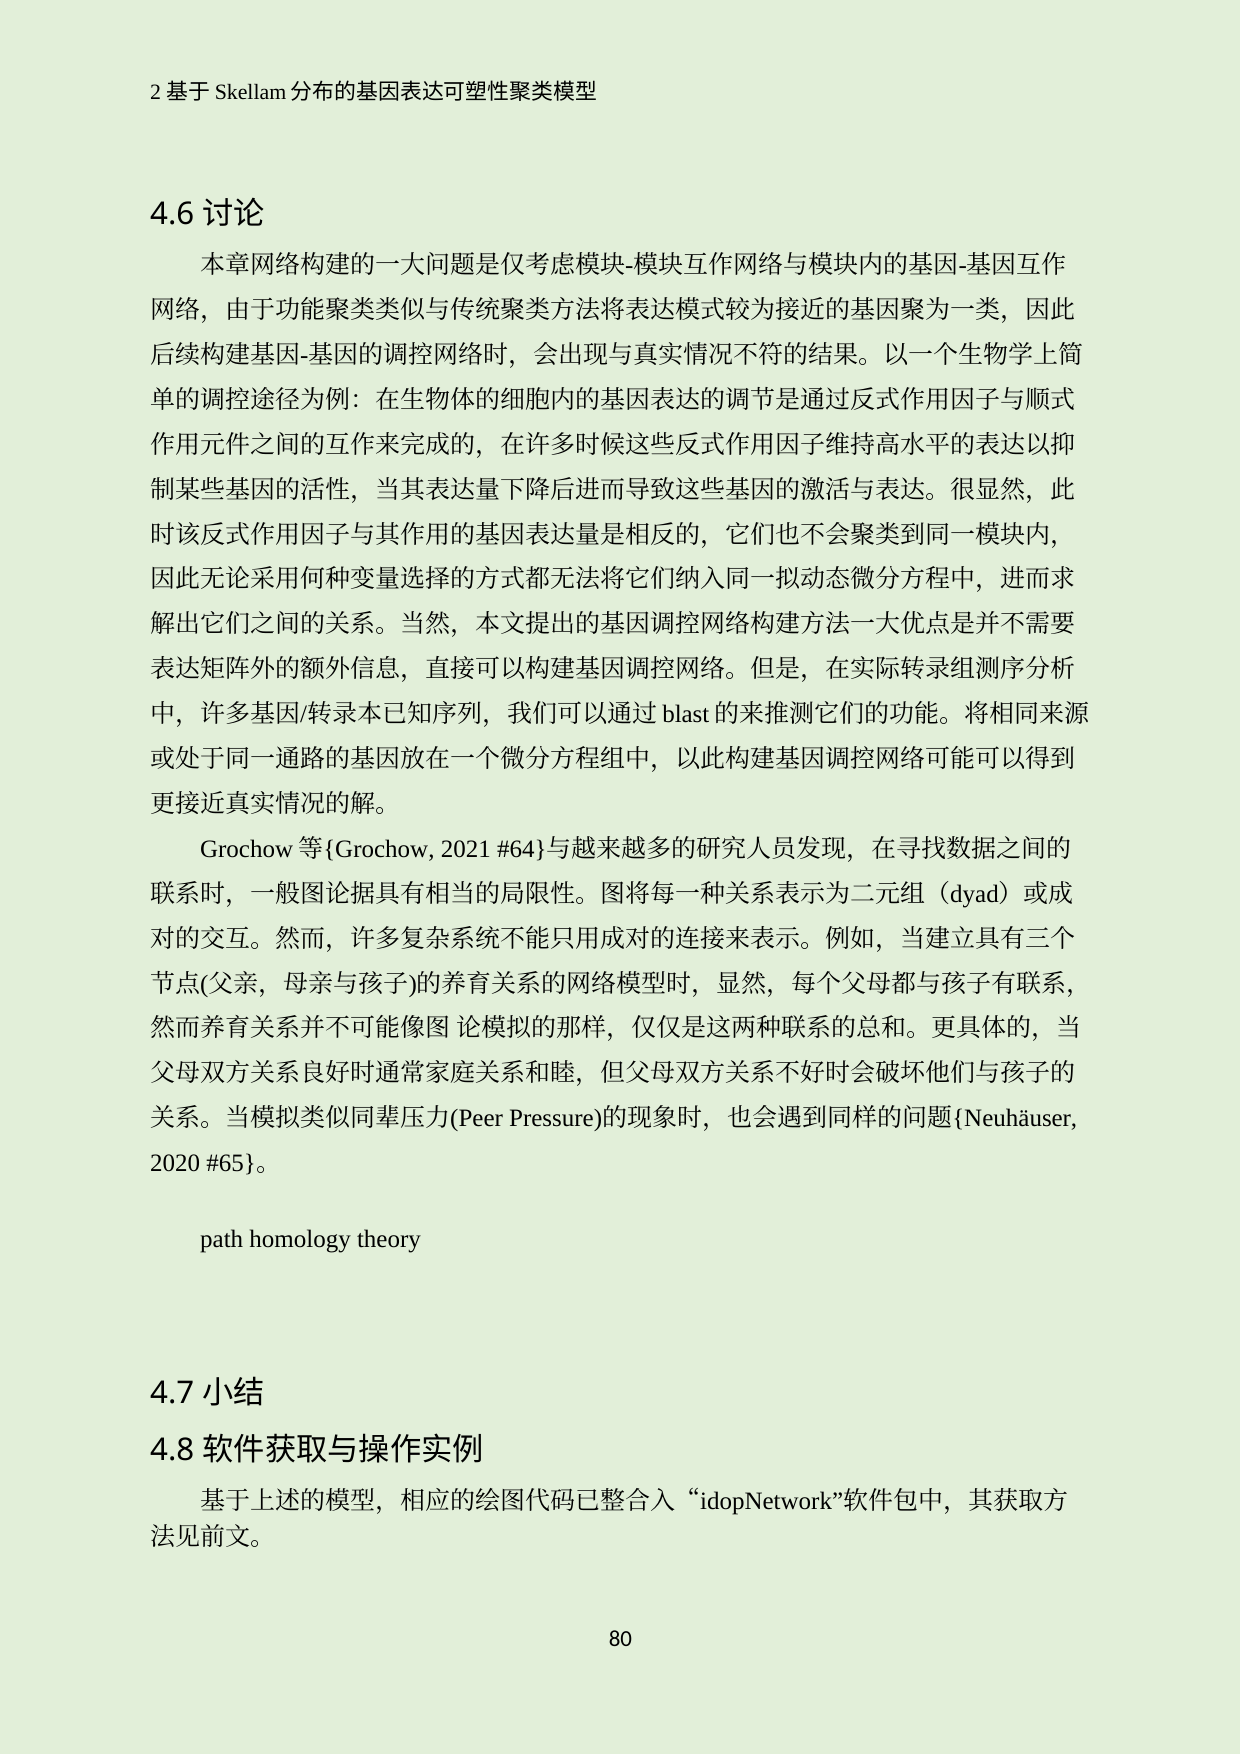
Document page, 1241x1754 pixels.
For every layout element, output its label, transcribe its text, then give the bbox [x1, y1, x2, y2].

text 4.6 讨论 [150, 188, 1090, 233]
text Grochow等{Grochow, 2021 #64}与越来越多的研究人员发现，在寻找数据之间的联系时，一般图论据具有相当的局限性。图将每一种关系表示为二元组（dyad）或成对的交互。然而，许多复杂系统不能只用成对的连接来表示。例如，当建立具有三个节点(父亲，母亲与孩子)的养育关系的网络模型时，显然，每个父母都与孩子有联系，然而养育关系并不可能像图 论模拟的那样，仅仅是这两种联系的总和。更具体的，当父母双方关系良好时通常家庭关系和睦，但父母双方关系不好时会破坏他们与孩子的关系。当模拟类似同辈压力(Peer Pressure)的现象时，也会遇到同样的问题{Neuhäuser, 2020 #65}。 [150, 828, 1090, 1179]
text path homology theory [150, 1224, 1090, 1252]
text 本章网络构建的一大问题是仅考虑模块-模块互作网络与模块内的基因-基因互作网络，由于功能聚类类似与传统聚类方法将表达模式较为接近的基因聚为一类，因此后续构建基因-基因的调控网络时，会出现与真实情况不符的结果。以一个生物学上简单的调控途径为例：在生物体的细胞内的基因表达的调节是通过反式作用因子与顺式作用元件之间的互作来完成的，在许多时候这些反式作用因子维持高水平的表达以抑制某些基因的活性，当其表达量下降后进而导致这些基因的激活与表达。很显然，此时该反式作用因子与其作用的基因表达量是相反的，它们也不会聚类到同一模块内，因此无论采用何种变量选择的方式都无法将它们纳入同一拟动态微分方程中，进而求解出它们之间的关系。当然，本文提出的基因调控网络构建方法一大优点是并不需要表达矩阵外的额外信息，直接可以构建基因调控网络。但是，在实际转录组测序分析中，许多基因/转录本已知序列，我们可以通过blast的来推测它们的功能。将相同来源或处于同一通路的基因放在一个微分方程组中，以此构建基因调控网络可能可以得到更接近真实情况的解。 [150, 245, 1090, 819]
text 4.8 软件获取与操作实例 [150, 1424, 1090, 1469]
text 4.7 小结 [150, 1367, 1090, 1413]
text 基于上述的模型，相应的绘图代码已整合入“idopNetwork”软件包中，其获取方法见前文。 [150, 1481, 1090, 1553]
